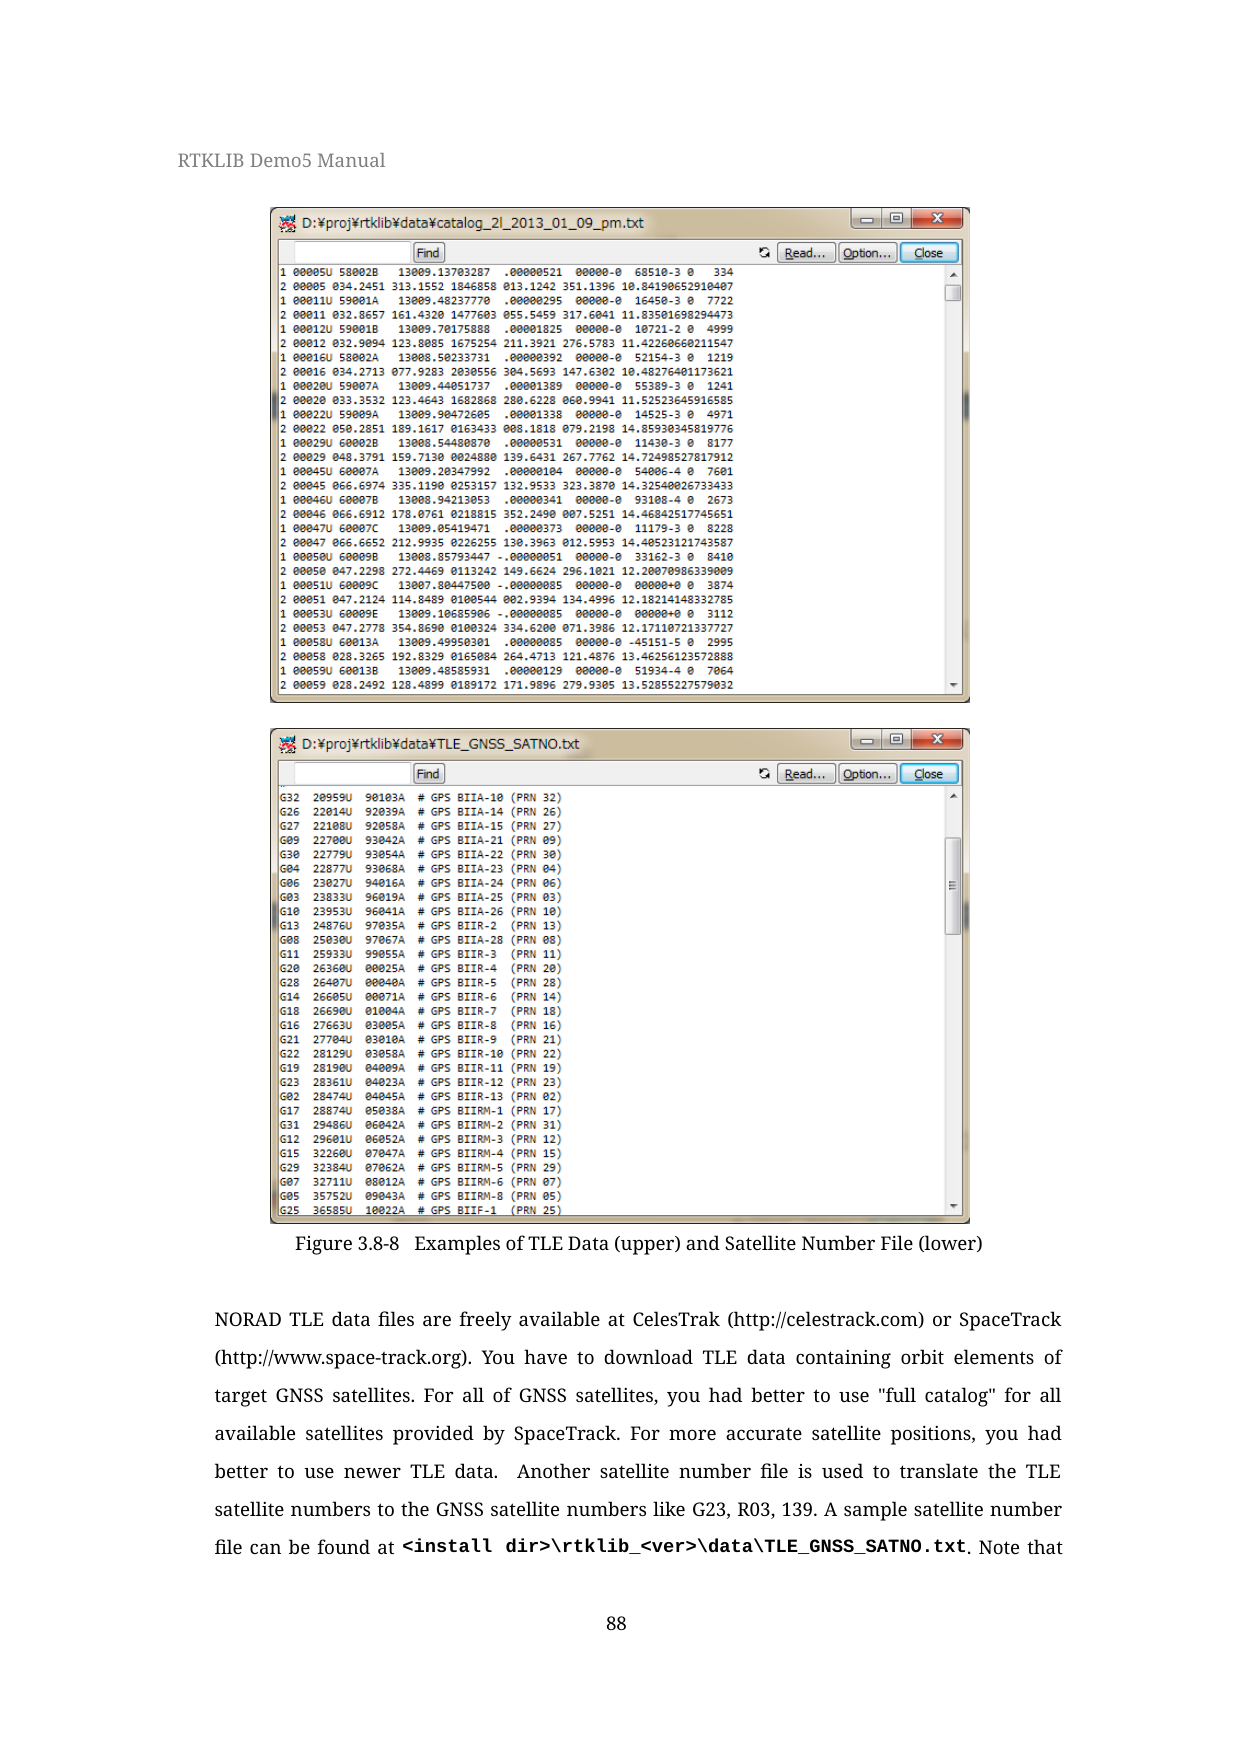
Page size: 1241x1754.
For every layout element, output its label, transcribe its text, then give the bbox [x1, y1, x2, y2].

picture [270, 728, 970, 1224]
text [214, 1300, 1063, 1566]
text Figure 3.8-8 Examples of TLE Data (upper) and Satellite Number File (lower) [215, 1224, 1063, 1262]
picture [270, 207, 970, 703]
